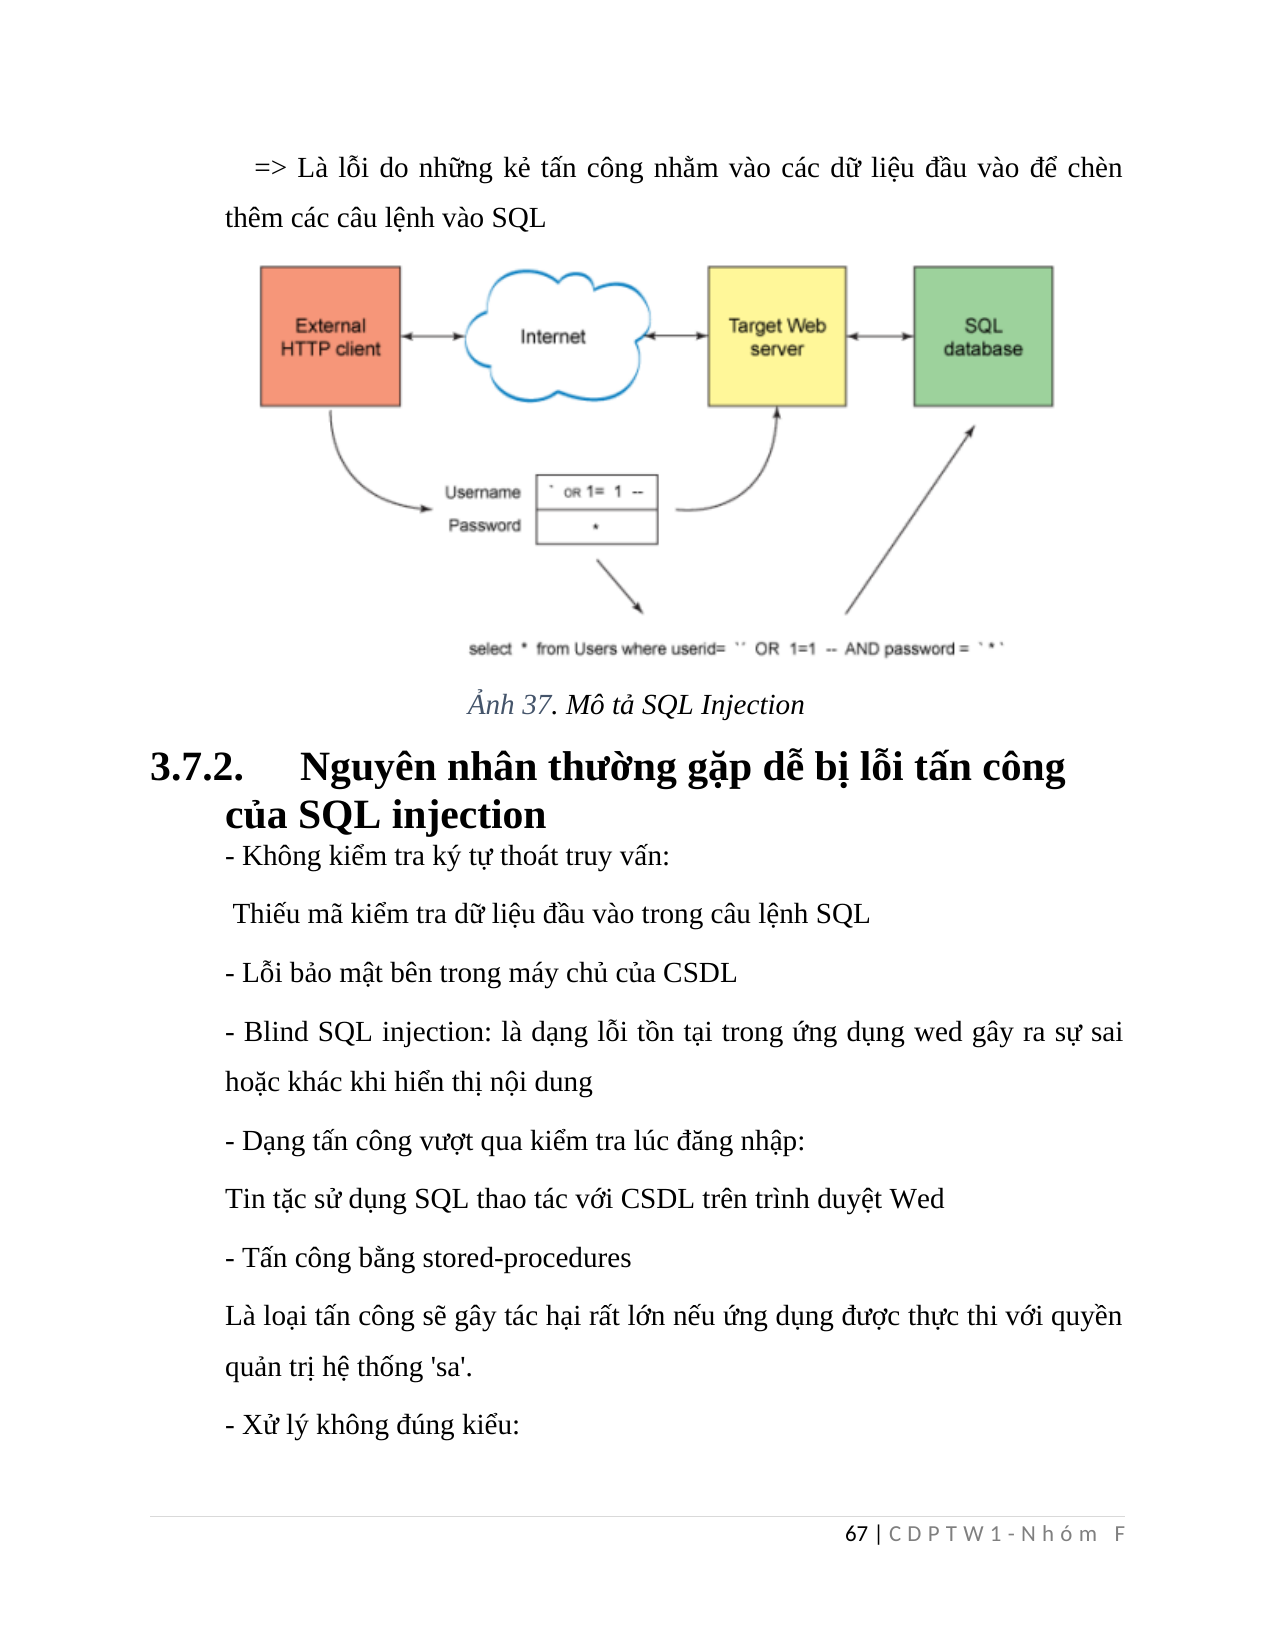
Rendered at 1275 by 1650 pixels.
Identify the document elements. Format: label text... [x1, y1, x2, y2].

text - Lỗi bảo mật bên trong máy chủ của CSDL [225, 955, 1125, 988]
text => Là lỗi do những kẻ tấn công nhằm vào các dữ liệu đầu vào để chèn thêm các câu lệnh vào SQL [225, 150, 1125, 234]
text - Tấn công bằng stored-procedures [225, 1240, 1125, 1273]
text - Blind SQL injection: là dạng lỗi tồn tại trong ứng dụng wed gây ra sự sai hoặc khác khi hiển thị nội dung [225, 1014, 1125, 1097]
text - Dạng tấn công vượt qua kiểm tra lúc đăng nhập: [225, 1123, 1125, 1156]
picture [254, 258, 1064, 666]
text Thiếu mã kiểm tra dữ liệu đầu vào trong câu lệnh SQL [225, 896, 1125, 930]
text Là loại tấn công sẽ gây tác hại rất lớn nếu ứng dụng được thực thi với quyền quản trị hệ thống 'sa'. [225, 1298, 1125, 1382]
text Tin tặc sử dụng SQL thao tác với CSDL trên trình duyệt Wed [225, 1181, 1125, 1215]
text Ảnh 37. Mô tả SQL Injection [150, 687, 1125, 721]
text - Xử lý không đúng kiểu: [225, 1407, 1125, 1441]
subtitle Nguyên nhân thường gặp dễ bị lỗi tấn công của SQL injection [150, 742, 1125, 838]
text - Không kiểm tra ký tự thoát truy vấn: [225, 838, 1125, 871]
